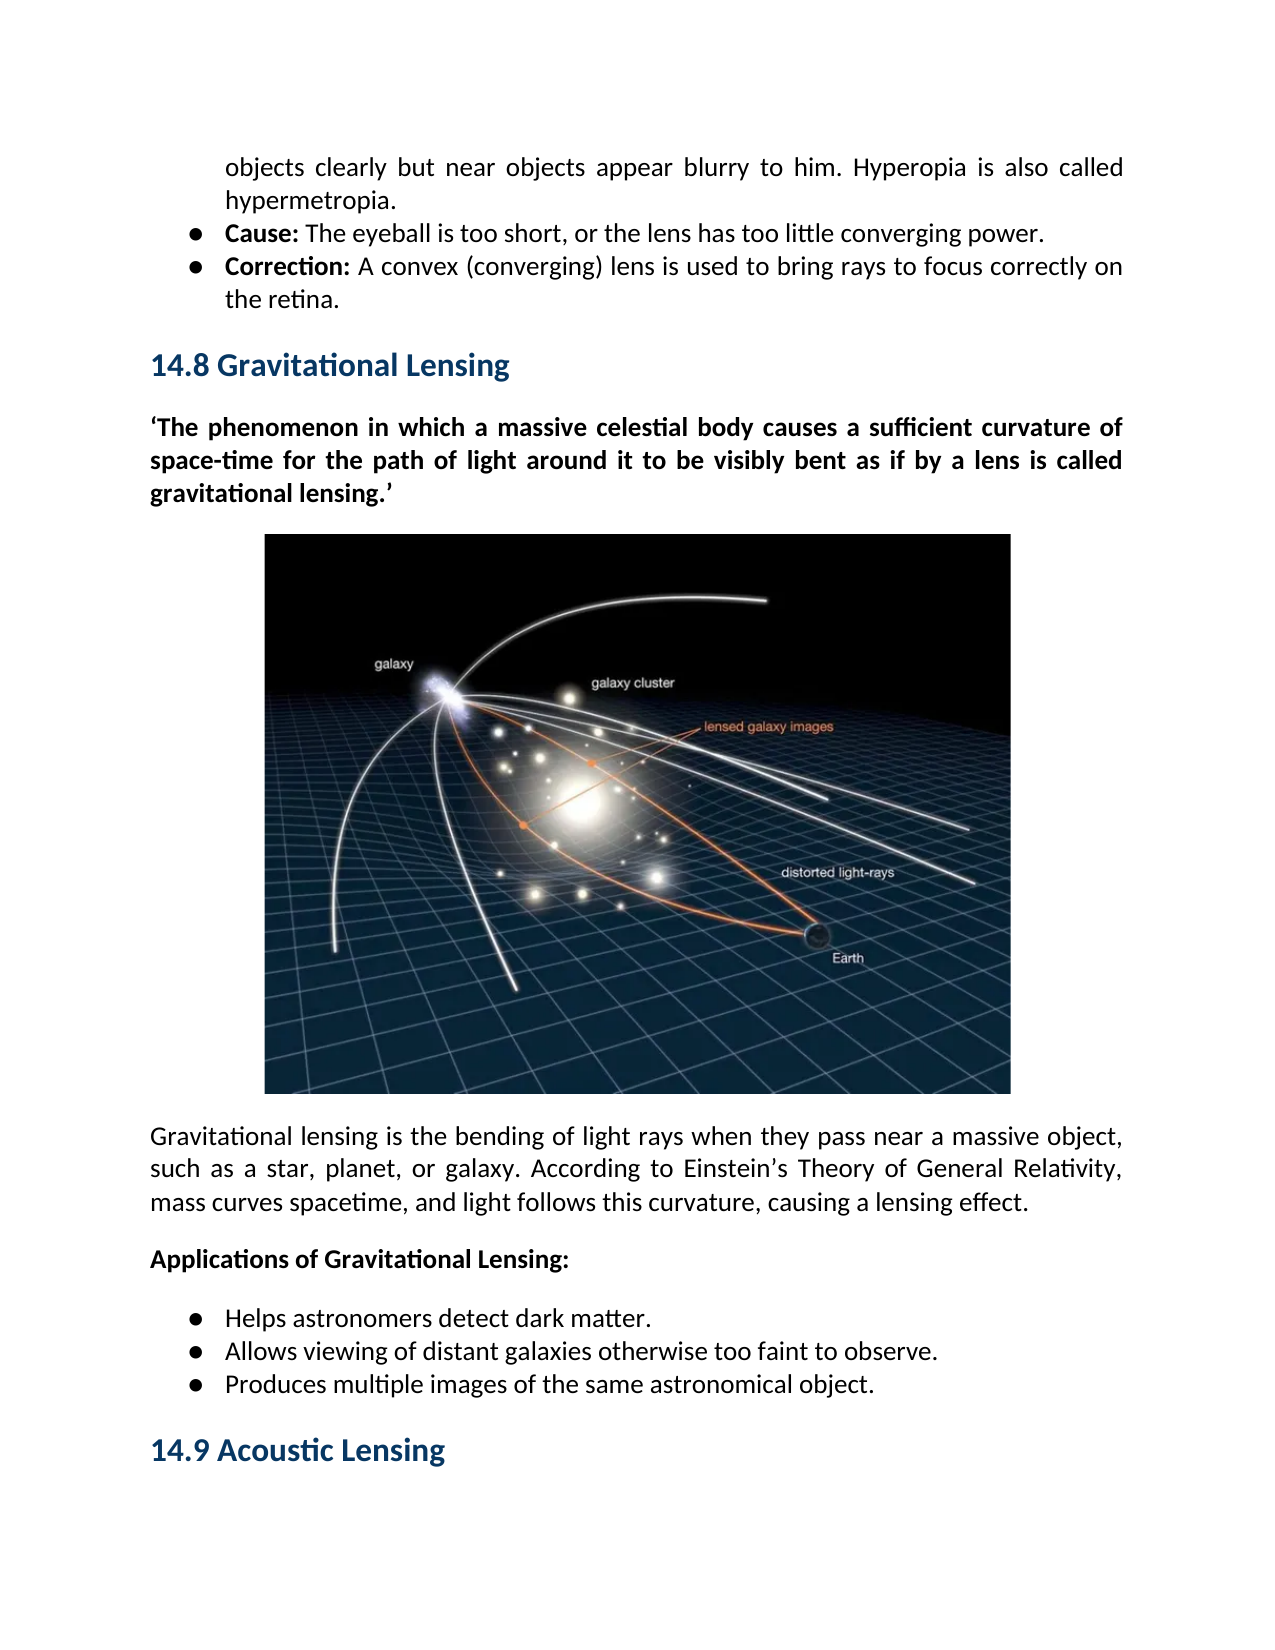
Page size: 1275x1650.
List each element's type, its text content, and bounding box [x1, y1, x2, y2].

text ‘The phenomenon in which a massive celestial body causes a sufficient curvature of space-time for the path of light around it to be visibly bent as if by a lens is called gravitational lensing.’ [150, 410, 1125, 509]
list Correction: A convex (converging) lens is used to bring rays to focus correctly on the retina. [187, 249, 1125, 315]
list Helps astronomers detect dark matter. [187, 1301, 1125, 1334]
text Applications of Gravitational Lensing: [150, 1243, 1125, 1276]
picture [264, 534, 1011, 1094]
list Produces multiple images of the same astronomical object. [187, 1367, 1125, 1400]
subtitle 14.8 Gravitational Lensing [150, 344, 1125, 385]
text Gravitational lensing is the bending of light rays when they pass near a massive object, such as a star, planet, or galaxy. According to Einstein’s Theory of General Relativity, mass curves spacetime, and light follows this curvature, causing a lensing effect. [150, 1119, 1125, 1218]
list Cause: The eyeball is too short, or the lens has too little converging power. [187, 216, 1125, 249]
subtitle 14.9 Acoustic Lensing [150, 1429, 1125, 1470]
list Allows viewing of distant galaxies otherwise too faint to observe. [187, 1334, 1125, 1367]
